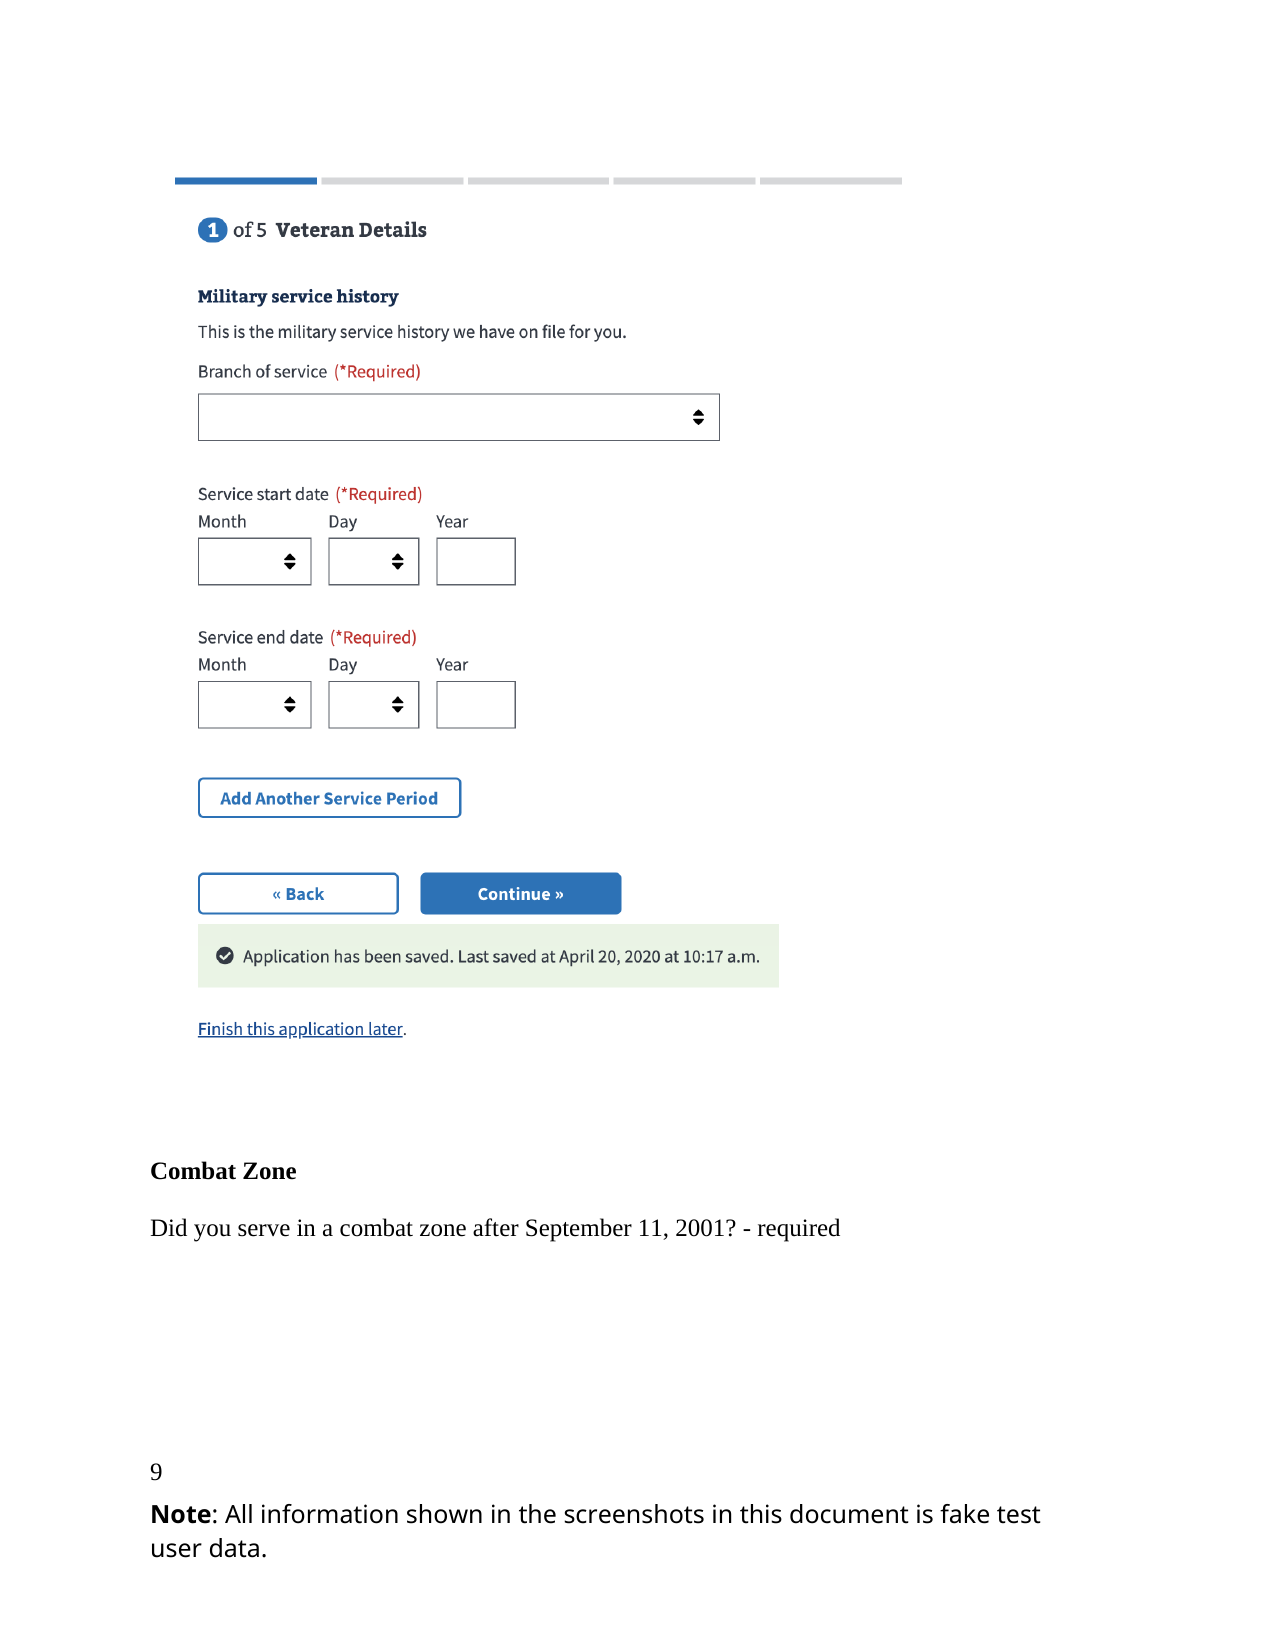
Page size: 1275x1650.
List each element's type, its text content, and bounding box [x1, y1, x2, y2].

text Did you serve in a combat zone after September 11, 2001? - required [150, 1213, 1125, 1242]
picture [150, 150, 923, 1070]
text Combat Zone [150, 1156, 1125, 1184]
